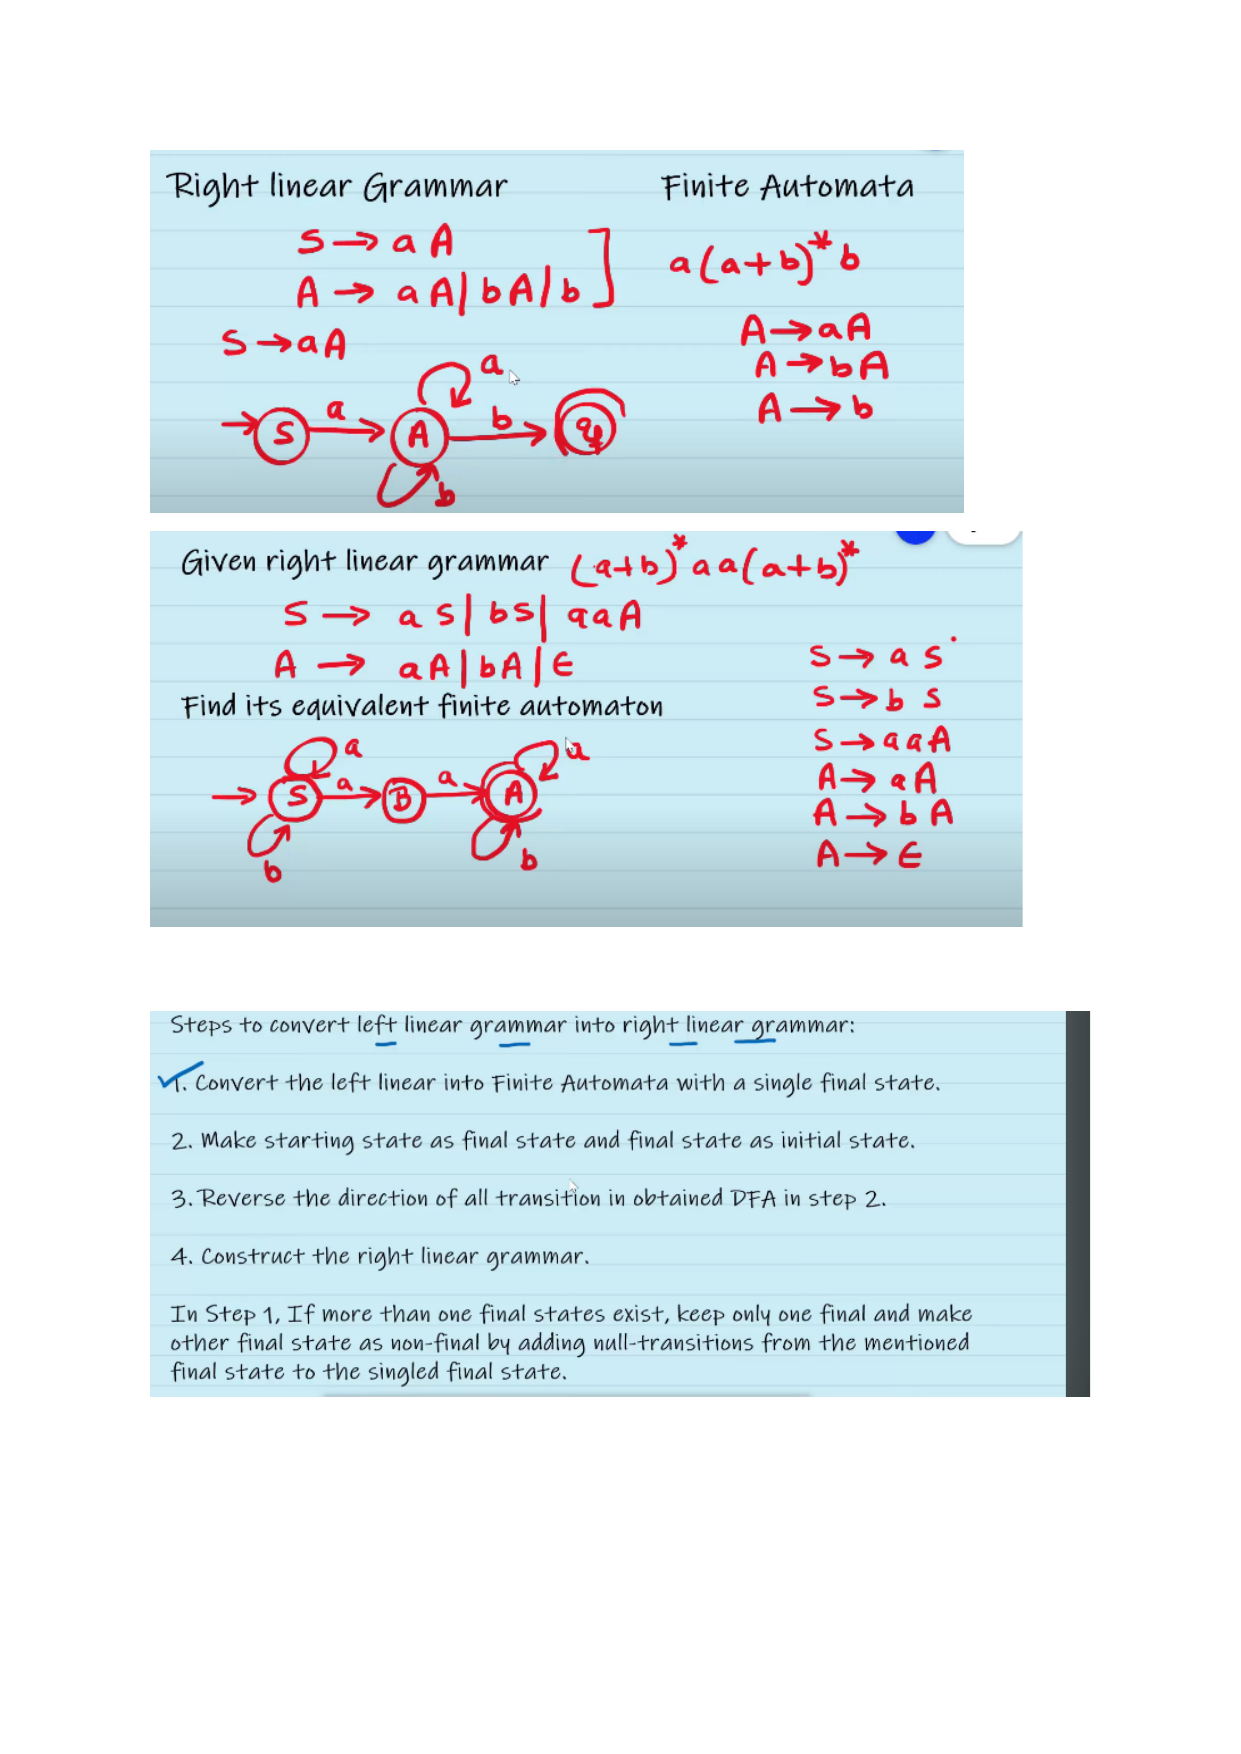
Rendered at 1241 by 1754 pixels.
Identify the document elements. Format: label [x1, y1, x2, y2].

picture [150, 150, 964, 513]
picture [150, 531, 1023, 927]
picture [150, 1011, 1091, 1397]
